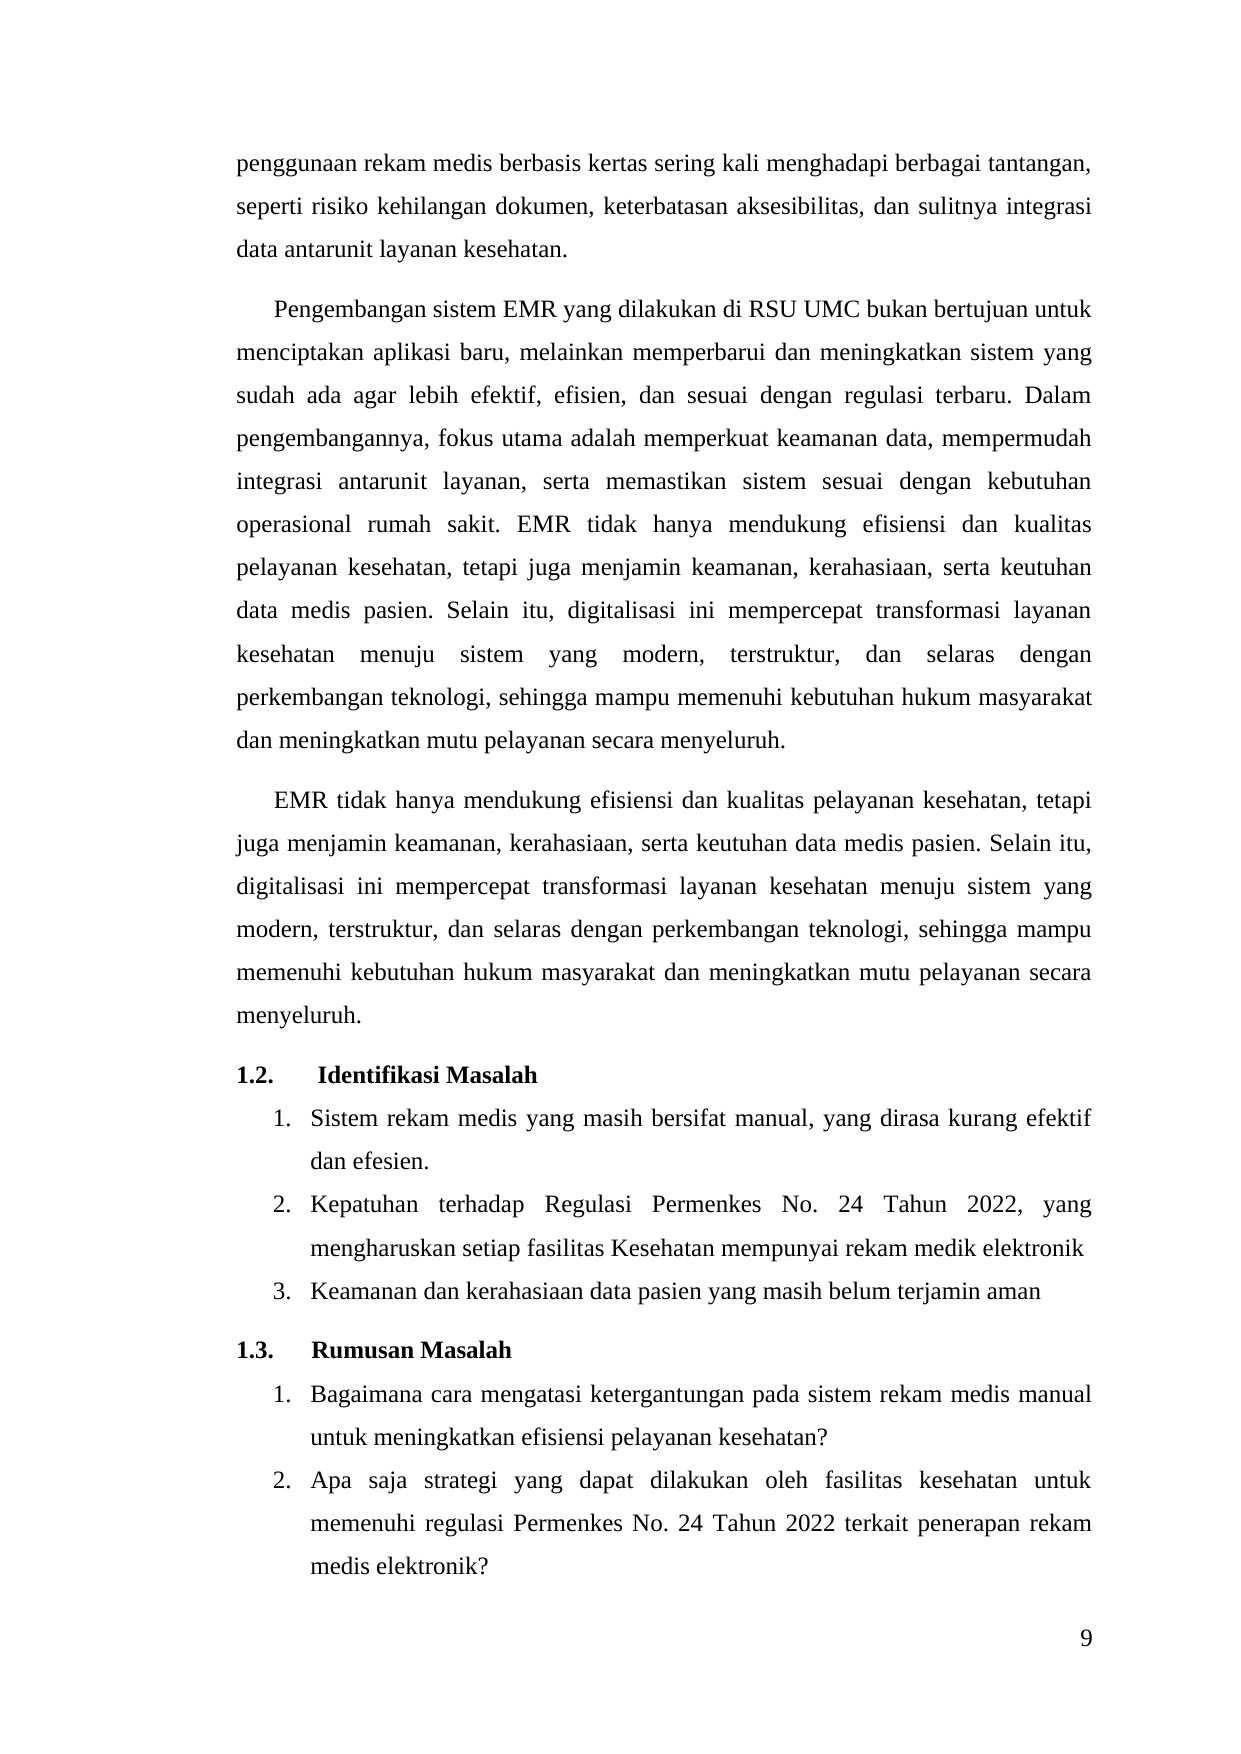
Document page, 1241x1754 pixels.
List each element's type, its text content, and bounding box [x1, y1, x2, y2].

text EMR tidak hanya mendukung efisiensi dan kualitas pelayanan kesehatan, tetapi juga menjamin keamanan, kerahasiaan, serta keutuhan data medis pasien. Selain itu, digitalisasi ini mempercepat transformasi layanan kesehatan menuju sistem yang modern, terstruktur, dan selaras dengan perkembangan teknologi, sehingga mampu memenuhi kebutuhan hukum masyarakat dan meningkatkan mutu pelayanan secara menyeluruh. [236, 785, 1092, 1029]
subtitle Rumusan Masalah [236, 1336, 1092, 1364]
subtitle Identifikasi Masalah [236, 1060, 1092, 1089]
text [236, 148, 1092, 263]
list Kepatuhan terhadap Regulasi Permenkes No. 24 Tahun 2022, yang mengharuskan setiap fasilitas Kesehatan mempunyai rekam medik elektronik [273, 1189, 1092, 1261]
list Sistem rekam medis yang masih bersifat manual, yang dirasa kurang efektif dan efesien. [273, 1103, 1092, 1175]
list Keamanan dan kerahasiaan data pasien yang masih belum terjamin aman [273, 1276, 1092, 1304]
list Apa saja strategi yang dapat dilakukan oleh fasilitas kesehatan untuk memenuhi regulasi Permenkes No. 24 Tahun 2022 terkait penerapan rekam medis elektronik? [273, 1465, 1092, 1580]
list Bagaimana cara mengatasi ketergantungan pada sistem rekam medis manual untuk meningkatkan efisiensi pelayanan kesehatan? [273, 1379, 1092, 1451]
text Pengembangan sistem EMR yang dilakukan di RSU UMC bukan bertujuan untuk menciptakan aplikasi baru, melainkan memperbarui dan meningkatkan sistem yang sudah ada agar lebih efektif, efisien, dan sesuai dengan regulasi terbaru. Dalam pengembangannya, fokus utama adalah memperkuat keamanan data, mempermudah integrasi antarunit layanan, serta memastikan sistem sesuai dengan kebutuhan operasional rumah sakit. EMR tidak hanya mendukung efisiensi dan kualitas pelayanan kesehatan, tetapi juga menjamin keamanan, kerahasiaan, serta keutuhan data medis pasien. Selain itu, digitalisasi ini mempercepat transformasi layanan kesehatan menuju sistem yang modern, terstruktur, dan selaras dengan perkembangan teknologi, sehingga mampu memenuhi kebutuhan hukum masyarakat dan meningkatkan mutu pelayanan secara menyeluruh. [236, 294, 1092, 754]
